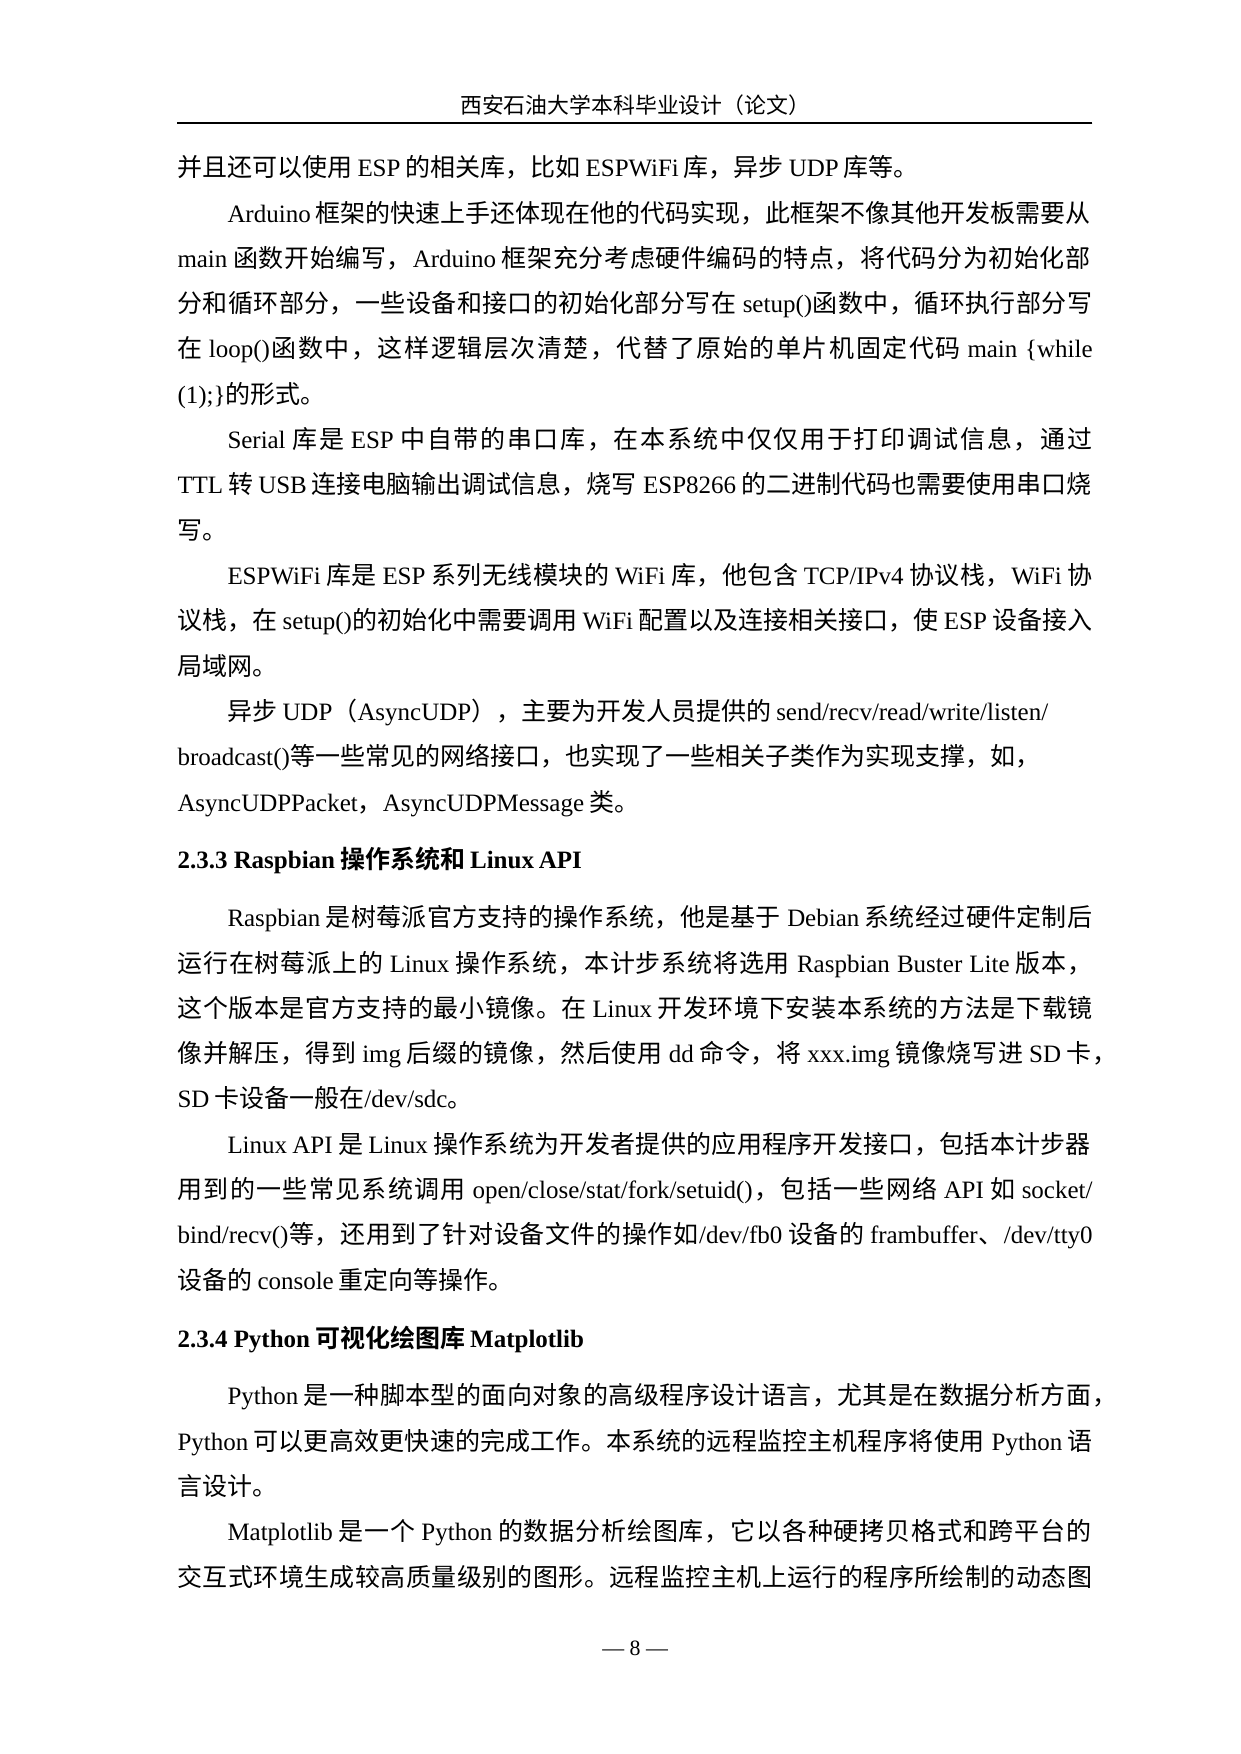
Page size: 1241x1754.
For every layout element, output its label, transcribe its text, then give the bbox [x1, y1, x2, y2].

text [177, 1512, 1092, 1593]
text Python是一种脚本型的面向对象的高级程序设计语言，尤其是在数据分析方面，Python可以更高效更快速的完成工作。本系统的远程监控主机程序将使用Python语言设计。 [177, 1376, 1092, 1503]
text Arduino框架的快速上手还体现在他的代码实现，此框架不像其他开发板需要从main函数开始编写，Arduino框架充分考虑硬件编码的特点，将代码分为初始化部分和循环部分，一些设备和接口的初始化部分写在setup()函数中，循环执行部分写在loop()函数中，这样逻辑层次清楚，代替了原始的单片机固定代码main {while (1);}的形式。 [177, 193, 1092, 411]
text ESPWiFi库是ESP系列无线模块的WiFi库，他包含TCP/IPv4协议栈，WiFi协议栈，在setup()的初始化中需要调用WiFi配置以及连接相关接口，使ESP设备接入局域网。 [177, 556, 1092, 682]
subtitle Python可视化绘图库Matplotlib [177, 1318, 1092, 1354]
text Raspbian是树莓派官方支持的操作系统，他是基于Debian系统经过硬件定制后运行在树莓派上的Linux操作系统，本计步系统将选用Raspbian Buster Lite版本，这个版本是官方支持的最小镜像。在Linux开发环境下安装本系统的方法是下载镜像并解压，得到img后缀的镜像，然后使用dd命令，将xxx.img镜像烧写进SD卡，SD卡设备一般在/dev/sdc。 [177, 898, 1092, 1115]
text Serial库是ESP中自带的串口库，在本系统中仅仅用于打印调试信息，通过TTL转USB连接电脑输出调试信息，烧写ESP8266的二进制代码也需要使用串口烧写。 [177, 419, 1092, 546]
text Linux API是Linux操作系统为开发者提供的应用程序开发接口，包括本计步器用到的一些常见系统调用open/close/stat/fork/setuid()，包括一些网络API如socket/bind/recv()等，还用到了针对设备文件的操作如/dev/fb0设备的frambuffer、/dev/tty0设备的console重定向等操作。 [177, 1124, 1092, 1296]
subtitle Raspbian操作系统和Linux API [177, 840, 1092, 876]
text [177, 148, 1092, 184]
text broadcast()等一些常见的网络接口，也实现了一些相关子类作为实现支撑，如，AsyncUDPPacket，AsyncUDPMessage类。 [177, 737, 1092, 818]
text 异步UDP（AsyncUDP），主要为开发人员提供的send/recv/read/write/listen/ [177, 691, 1092, 728]
